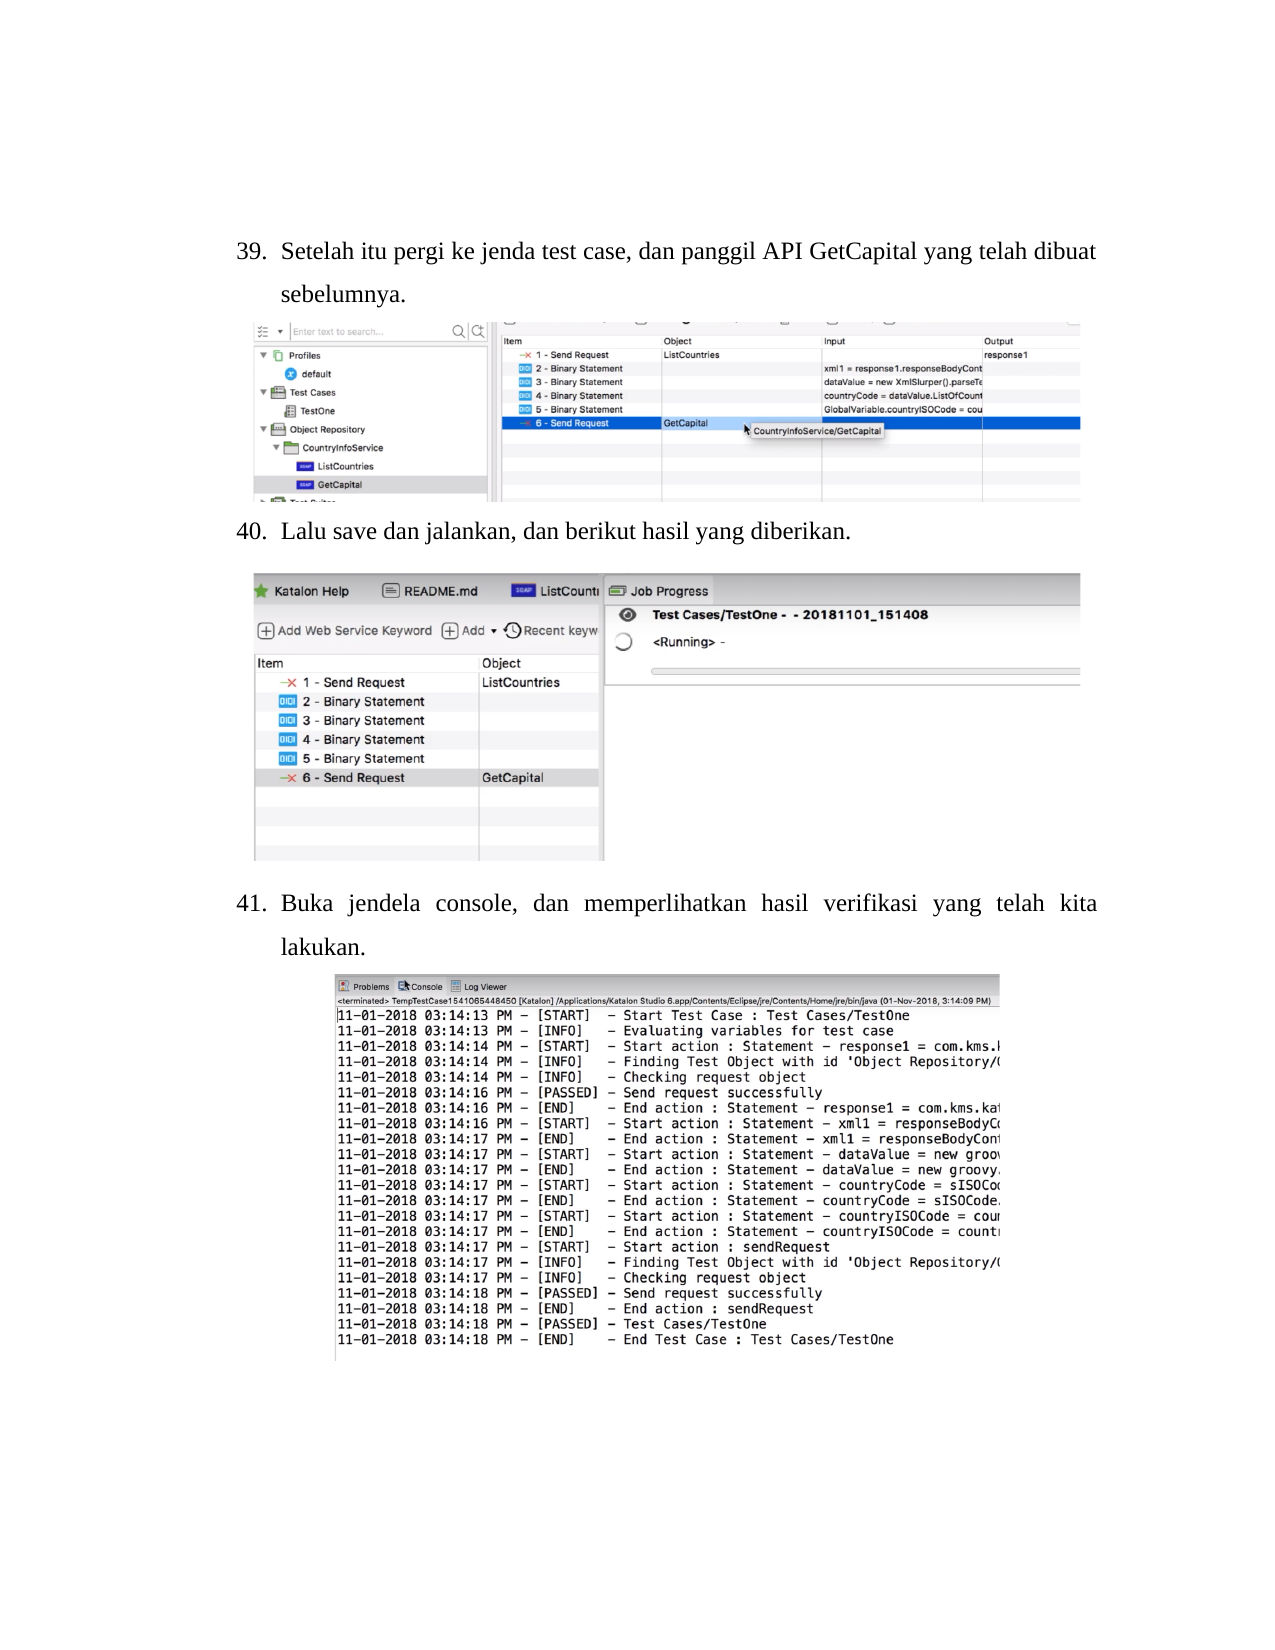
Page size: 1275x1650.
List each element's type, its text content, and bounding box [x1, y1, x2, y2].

picture [253, 322, 1081, 502]
picture [334, 974, 1000, 1361]
list Setelah itu pergi ke jenda test case, dan panggil API GetCapital yang telah dibuat sebelumnya. [236, 236, 1098, 308]
list Buka jendela console, dan memperlihatkan hasil verifikasi yang telah kita lakukan. [236, 888, 1098, 960]
picture [253, 573, 1081, 861]
list Lalu save dan jalankan, dan berikut hasil yang diberikan. [236, 516, 1098, 545]
